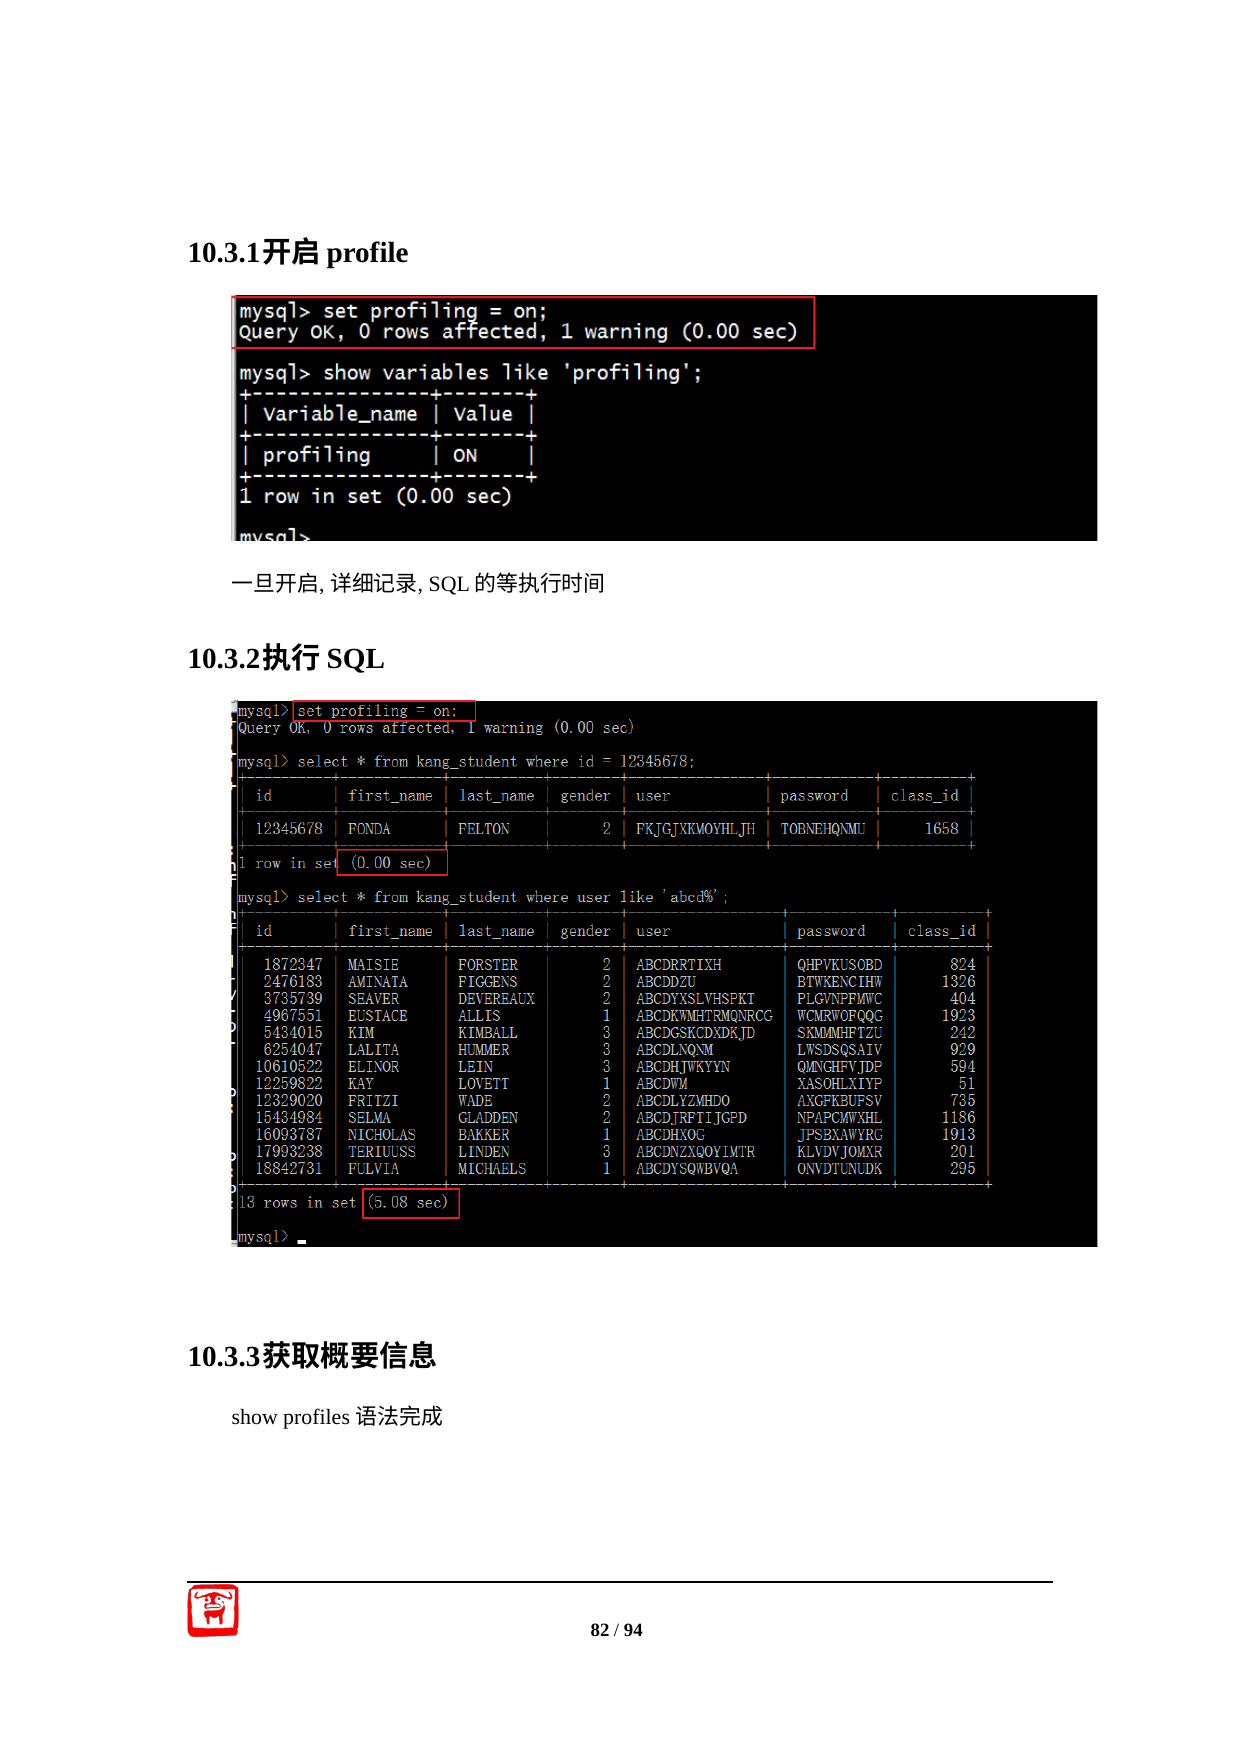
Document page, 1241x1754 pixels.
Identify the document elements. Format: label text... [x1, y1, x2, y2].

picture [187, 1584, 239, 1637]
subtitle 获取概要信息 [187, 1321, 1053, 1386]
picture [231, 295, 1098, 541]
text show profiles 语法完成 [187, 1398, 1053, 1431]
subtitle 开启profile [187, 218, 1053, 283]
text 一旦开启, 详细记录, SQL的等执行时间 [187, 566, 1053, 598]
subtitle 执行SQL [187, 623, 1053, 688]
picture [231, 700, 1098, 1247]
